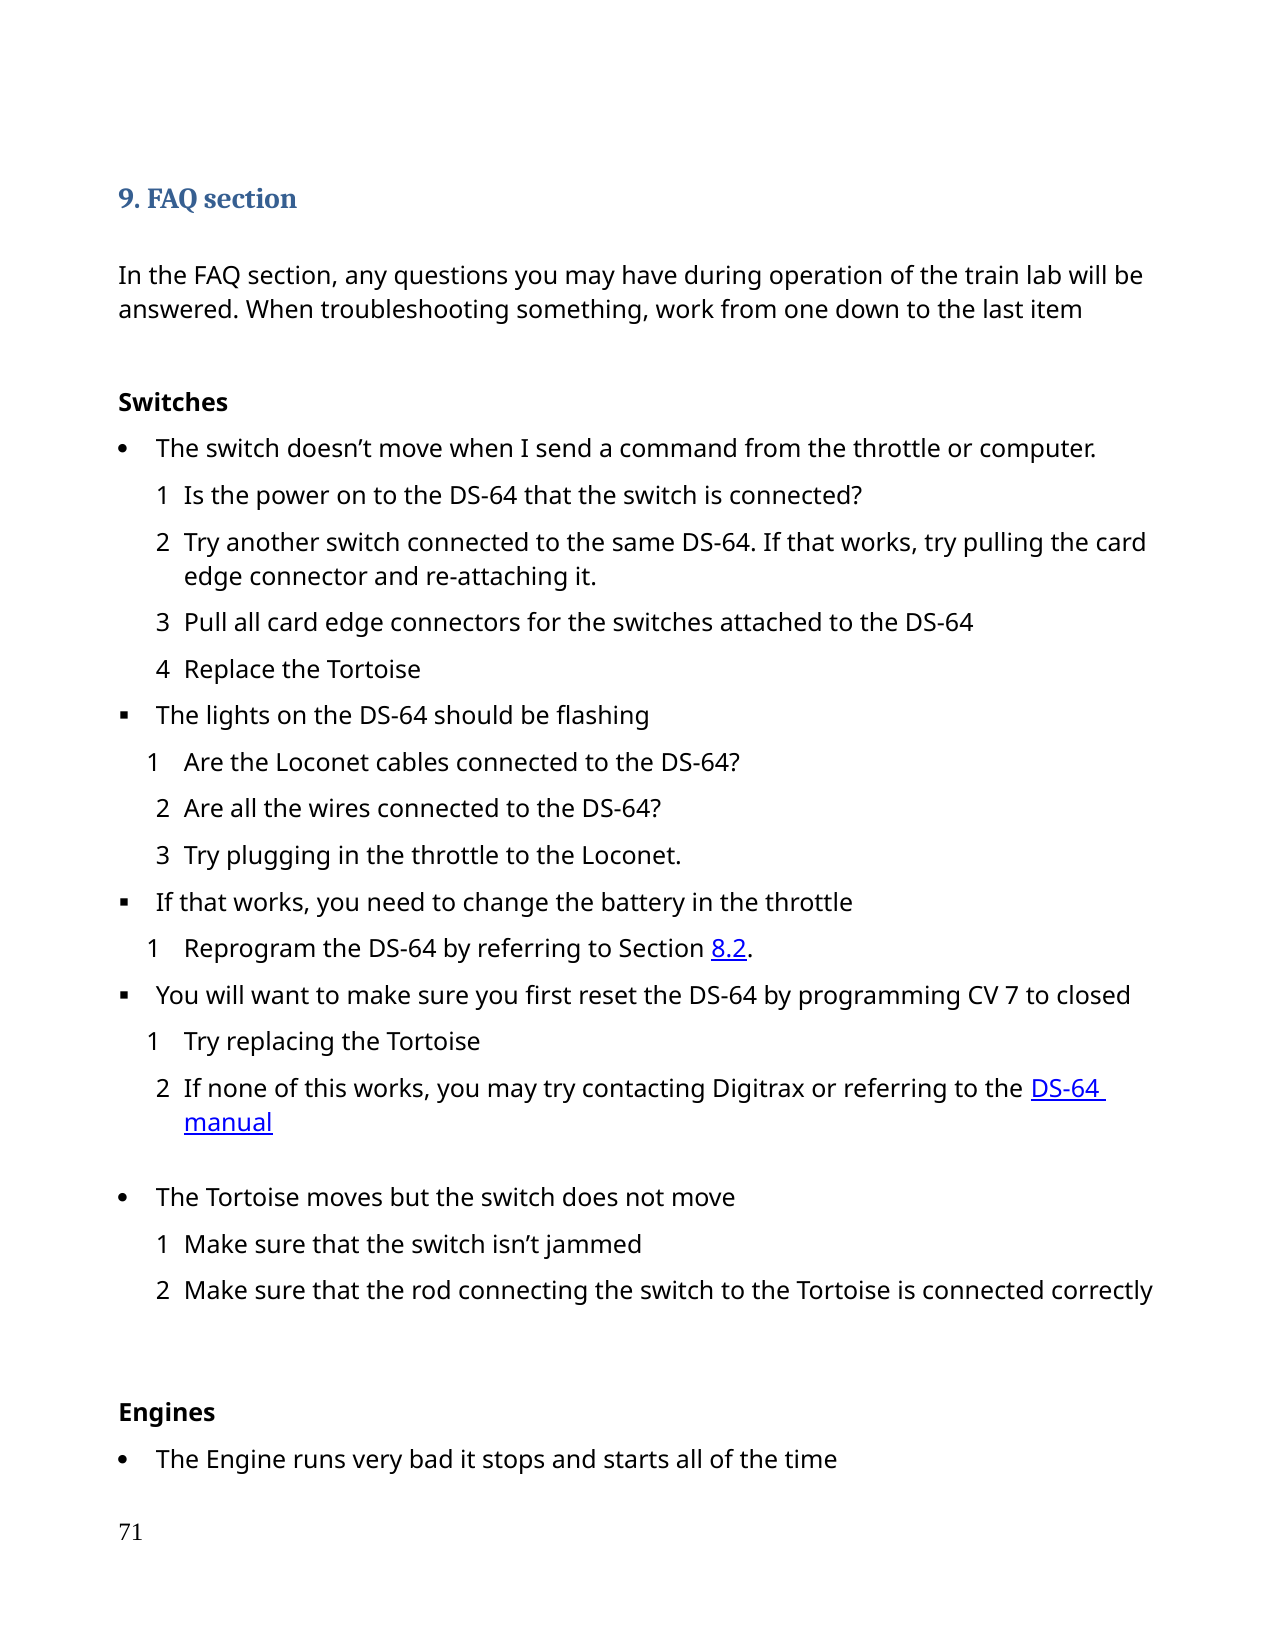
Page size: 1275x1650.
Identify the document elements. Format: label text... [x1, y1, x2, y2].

list Are the Loconet cables connected to the DS-64? [146, 744, 1157, 778]
list You will want to make sure you first reset the DS-64 by programming CV 7 to closed [118, 977, 1157, 1011]
list Is the power on to the DS-64 that the switch is connected? [156, 478, 1157, 512]
list Try another switch connected to the same DS-64. If that works, try pulling the card edge connector and re-attaching it. [156, 524, 1157, 592]
list If that works, you need to change the battery in the throttle [118, 884, 1157, 918]
list Make sure that the rod connecting the switch to the Tortoise is connected correctly [156, 1273, 1157, 1336]
text Switches [118, 384, 1157, 418]
list The Tortoise moves but the switch does not move [118, 1180, 1157, 1214]
list Try plugging in the throttle to the Loconet. [156, 838, 1157, 872]
list Make sure that the switch isn’t jammed [156, 1226, 1157, 1260]
list Replace the Tortoise [156, 651, 1157, 685]
list The lights on the DS-64 should be flashing [118, 698, 1157, 732]
list The Engine runs very bad it stops and starts all of the time [118, 1441, 1157, 1475]
list Pull all card edge connectors for the switches attached to the DS-64 [156, 605, 1157, 639]
text Engines [118, 1395, 1157, 1429]
list If none of this works, you may try contacting Digitrax or referring to the DS-64 manual [156, 1070, 1157, 1167]
list Are all the wires connected to the DS-64? [156, 791, 1157, 825]
list Try replacing the Tortoise [146, 1024, 1157, 1058]
list Reprogram the DS-64 by referring to Section 8.2. [146, 931, 1157, 965]
text In the FAQ section, any questions you may have during operation of the train lab will be answered. When troubleshooting something, work from one down to the last item [118, 257, 1157, 325]
subtitle 9. FAQ section [118, 182, 1157, 216]
list The switch doesn’t move when I send a command from the throttle or computer. [118, 431, 1157, 465]
